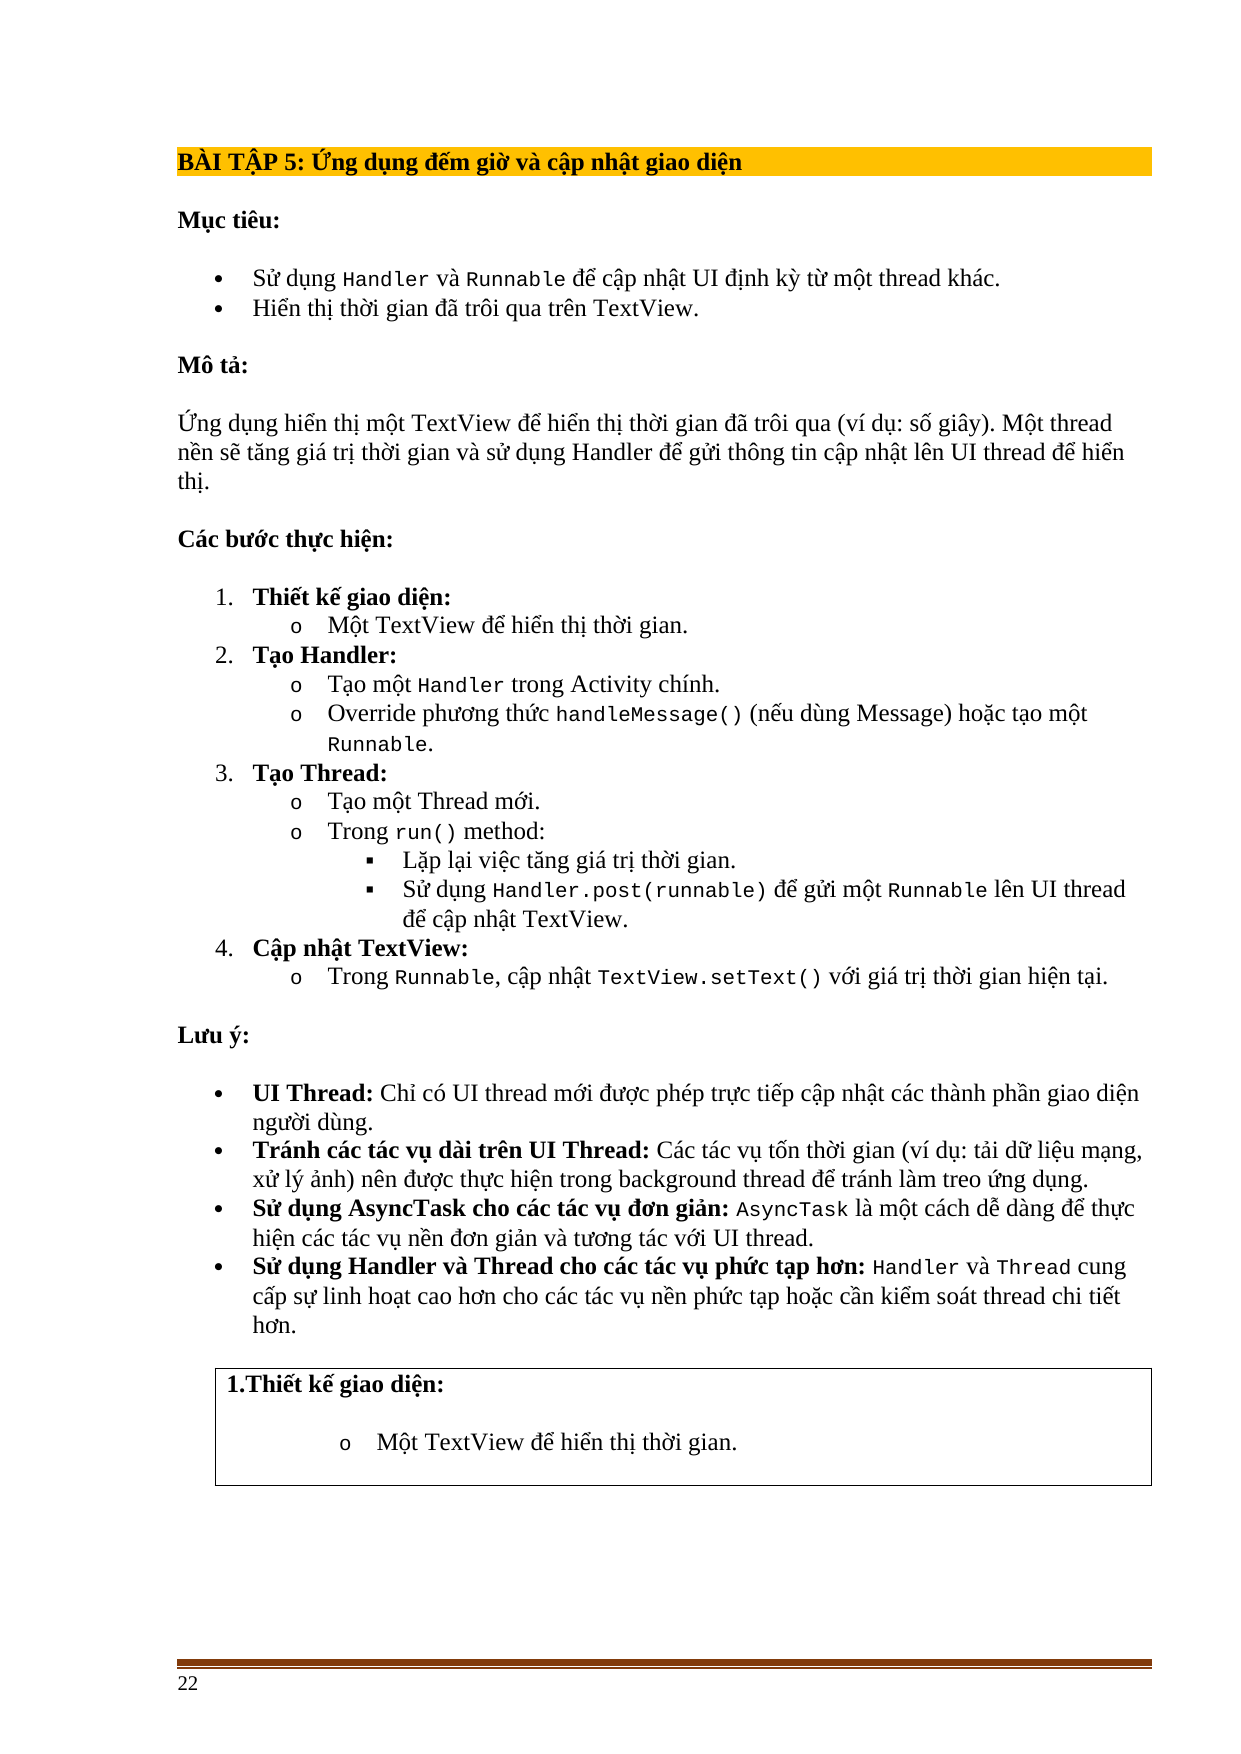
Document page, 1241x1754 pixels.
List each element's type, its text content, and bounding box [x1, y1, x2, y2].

list Thiết kế giao diện: [215, 582, 1152, 611]
text Các bước thực hiện: [177, 524, 1152, 553]
list UI Thread: Chỉ có UI thread mới được phép trực tiếp cập nhật các thành phần giao diện người dùng. [215, 1078, 1152, 1136]
list Tạo một Thread mới. [290, 786, 1152, 816]
text Mục tiêu: [177, 205, 1152, 234]
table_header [216, 1369, 1151, 1485]
list Tạo Handler: [215, 640, 1152, 669]
text Mô tả: [177, 351, 1152, 379]
text Ứng dụng hiển thị một TextView để hiển thị thời gian đã trôi qua (ví dụ: số giây). Một thread nền sẽ tăng giá trị thời gian và sử dụng Handler để gửi thông tin cập nhật lên UI thread để hiển thị. [177, 408, 1152, 495]
list Trong Runnable, cập nhật TextView.setText() với giá trị thời gian hiện tại. [290, 961, 1152, 991]
text Lưu ý: [177, 1020, 1152, 1049]
list Cập nhật TextView: [215, 933, 1152, 961]
list Tránh các tác vụ dài trên UI Thread: Các tác vụ tốn thời gian (ví dụ: tải dữ liệu mạng, xử lý ảnh) nên được thực hiện trong background thread để tránh làm treo ứng dụng. [215, 1136, 1152, 1193]
list Một TextView để hiển thị thời gian. [290, 611, 1152, 640]
list Sử dụng Handler và Runnable để cập nhật UI định kỳ từ một thread khác. [215, 263, 1152, 293]
list Sử dụng Handler và Thread cho các tác vụ phức tạp hơn: Handler và Thread cung cấp sự linh hoạt cao hơn cho các tác vụ nền phức tạp hoặc cần kiểm soát thread chi tiết hơn. [215, 1251, 1152, 1338]
text BÀI TẬP 5: Ứng dụng đếm giờ và cập nhật giao diện [177, 147, 1152, 176]
list Tạo Thread: [215, 758, 1152, 786]
list Sử dụng Handler.post(runnable) để gửi một Runnable lên UI thread để cập nhật TextView. [365, 874, 1152, 933]
list Lặp lại việc tăng giá trị thời gian. [365, 846, 1152, 874]
list Override phương thức handleMessage() (nếu dùng Message) hoặc tạo một Runnable. [290, 698, 1152, 758]
list Tạo một Handler trong Activity chính. [290, 669, 1152, 698]
list Hiển thị thời gian đã trôi qua trên TextView. [215, 293, 1152, 321]
list Trong run() method: [290, 816, 1152, 846]
list Sử dụng AsyncTask cho các tác vụ đơn giản: AsyncTask là một cách dễ dàng để thực hiện các tác vụ nền đơn giản và tương tác với UI thread. [215, 1193, 1152, 1251]
